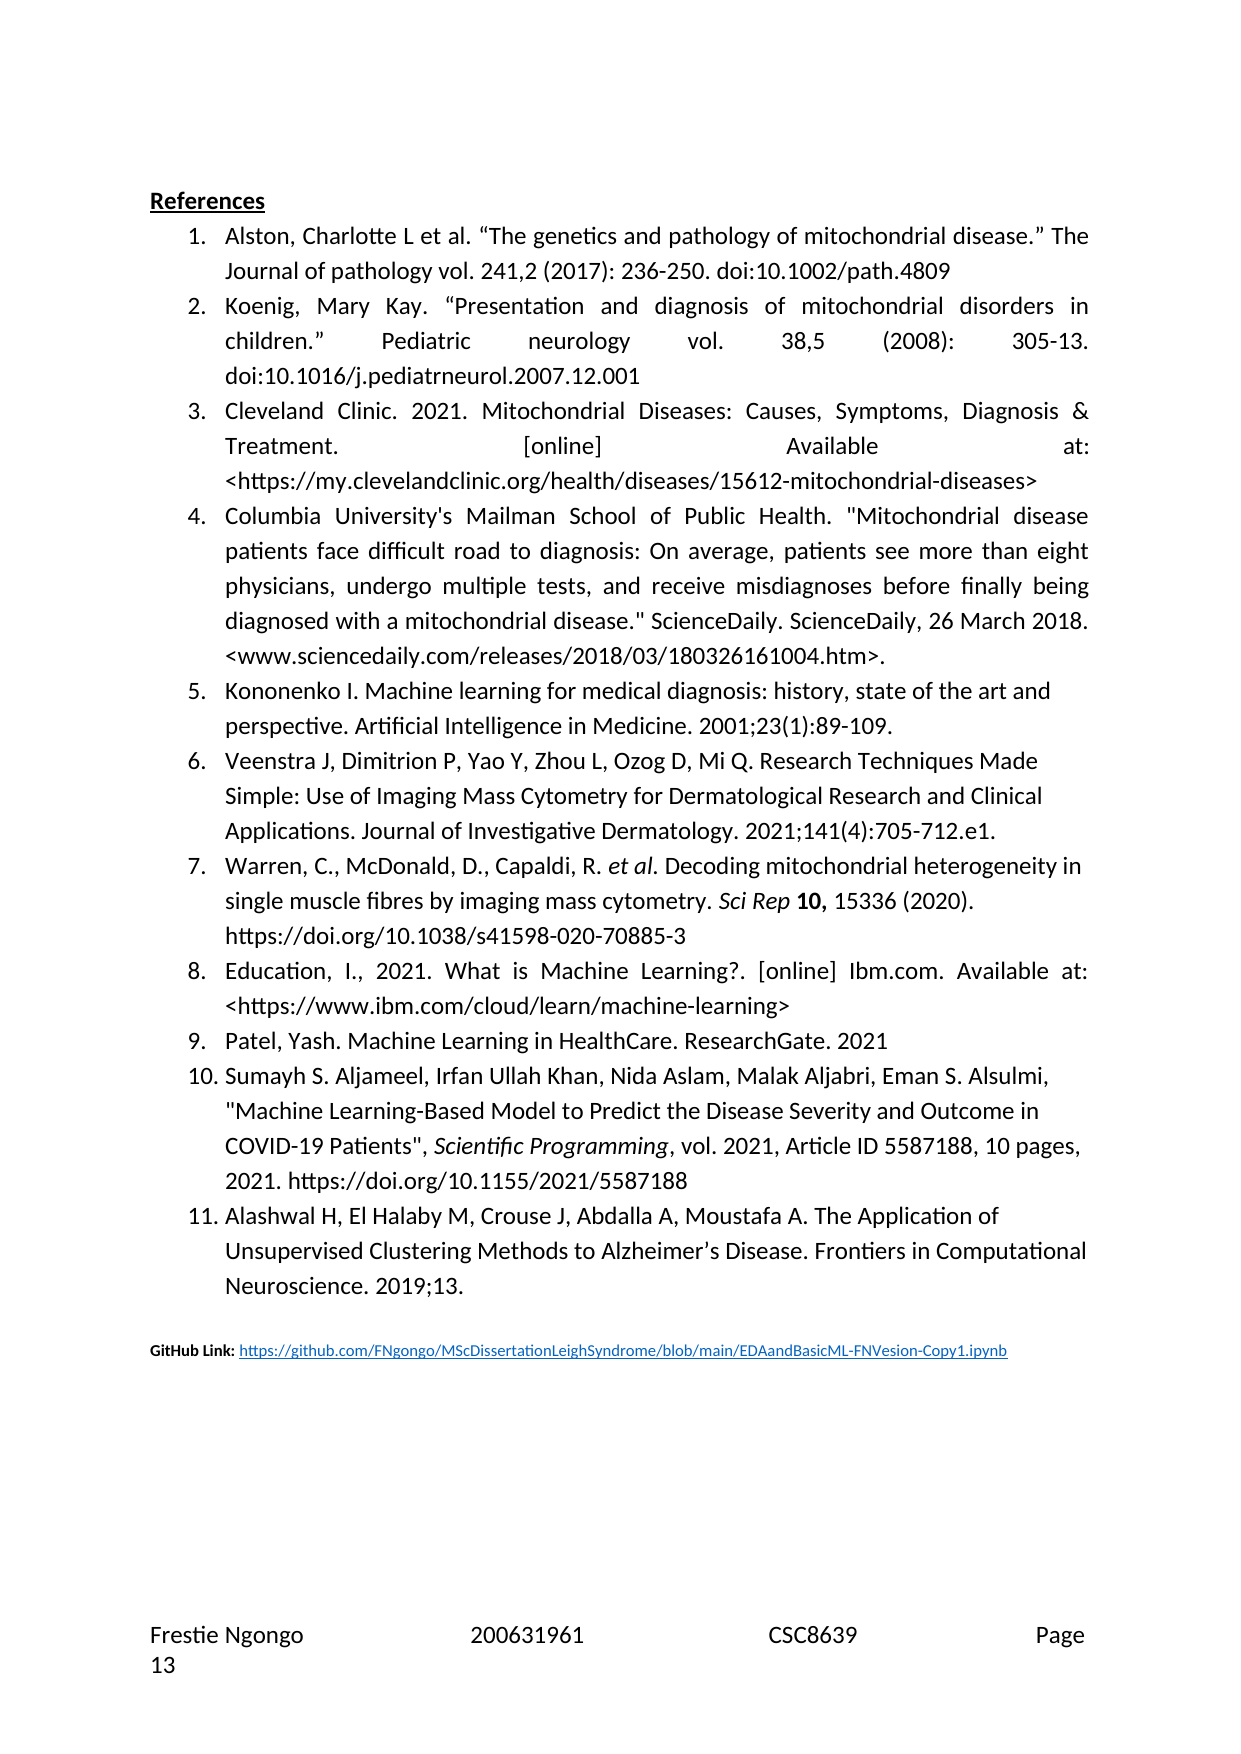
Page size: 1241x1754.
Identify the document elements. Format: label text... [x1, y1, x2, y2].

list Columbia University's Mailman School of Public Health. "Mitochondrial disease patients face difficult road to diagnosis: On average, patients see more than eight physicians, undergo multiple tests, and receive misdiagnoses before finally being diagnosed with a mitochondrial disease." ScienceDaily. ScienceDaily, 26 March 2018. <www.sciencedaily.com/releases/2018/03/180326161004.htm>. [187, 500, 1090, 671]
list Koenig, Mary Kay. “Presentation and diagnosis of mitochondrial disorders in children.” Pediatric neurology vol. 38,5 (2008): 305-13. doi:10.1016/j.pediatrneurol.2007.12.001 [187, 290, 1090, 391]
list Kononenko I. Machine learning for medical diagnosis: history, state of the art and perspective. Artificial Intelligence in Medicine. 2001;23(1):89-109. [187, 675, 1090, 741]
list Patel, Yash. Machine Learning in HealthCare. ResearchGate. 2021 [187, 1025, 1090, 1056]
text References [150, 185, 1090, 216]
list Education, I., 2021. What is Machine Learning?. [online] Ibm.com. Available at: <https://www.ibm.com/cloud/learn/machine-learning> [187, 955, 1090, 1021]
list Sumayh S. Aljameel, Irfan Ullah Khan, Nida Aslam, Malak Aljabri, Eman S. Alsulmi, "Machine Learning-Based Model to Predict the Disease Severity and Outcome in COVID-19 Patients", Scientific Programming, vol. 2021, Article ID 5587188, 10 pages, 2021. https://doi.org/10.1155/2021/5587188 [187, 1060, 1090, 1196]
list Alston, Charlotte L et al. “The genetics and pathology of mitochondrial disease.” The Journal of pathology vol. 241,2 (2017): 236-250. doi:10.1002/path.4809 [187, 220, 1090, 286]
list Alashwal H, El Halaby M, Crouse J, Abdalla A, Moustafa A. The Application of Unsupervised Clustering Methods to Alzheimer’s Disease. Frontiers in Computational Neuroscience. 2019;13. [187, 1200, 1090, 1301]
list Cleveland Clinic. 2021. Mitochondrial Diseases: Causes, Symptoms, Diagnosis & Treatment. [online] Available at: <https://my.clevelandclinic.org/health/diseases/15612-mitochondrial-diseases> [187, 395, 1090, 496]
list Warren, C., McDonald, D., Capaldi, R. et al. Decoding mitochondrial heterogeneity in single muscle fibres by imaging mass cytometry. Sci Rep 10, 15336 (2020). https://doi.org/10.1038/s41598-020-70885-3 [187, 850, 1090, 951]
list Veenstra J, Dimitrion P, Yao Y, Zhou L, Ozog D, Mi Q. Research Techniques Made Simple: Use of Imaging Mass Cytometry for Dermatological Research and Clinical Applications. Journal of Investigative Dermatology. 2021;141(4):705-712.e1. [187, 745, 1090, 846]
text GitHub Link: https://github.com/FNgongo/MScDissertationLeighSyndrome/blob/main/EDAandBasicML-FNVesion-Copy1.ipynb [150, 1340, 1090, 1360]
